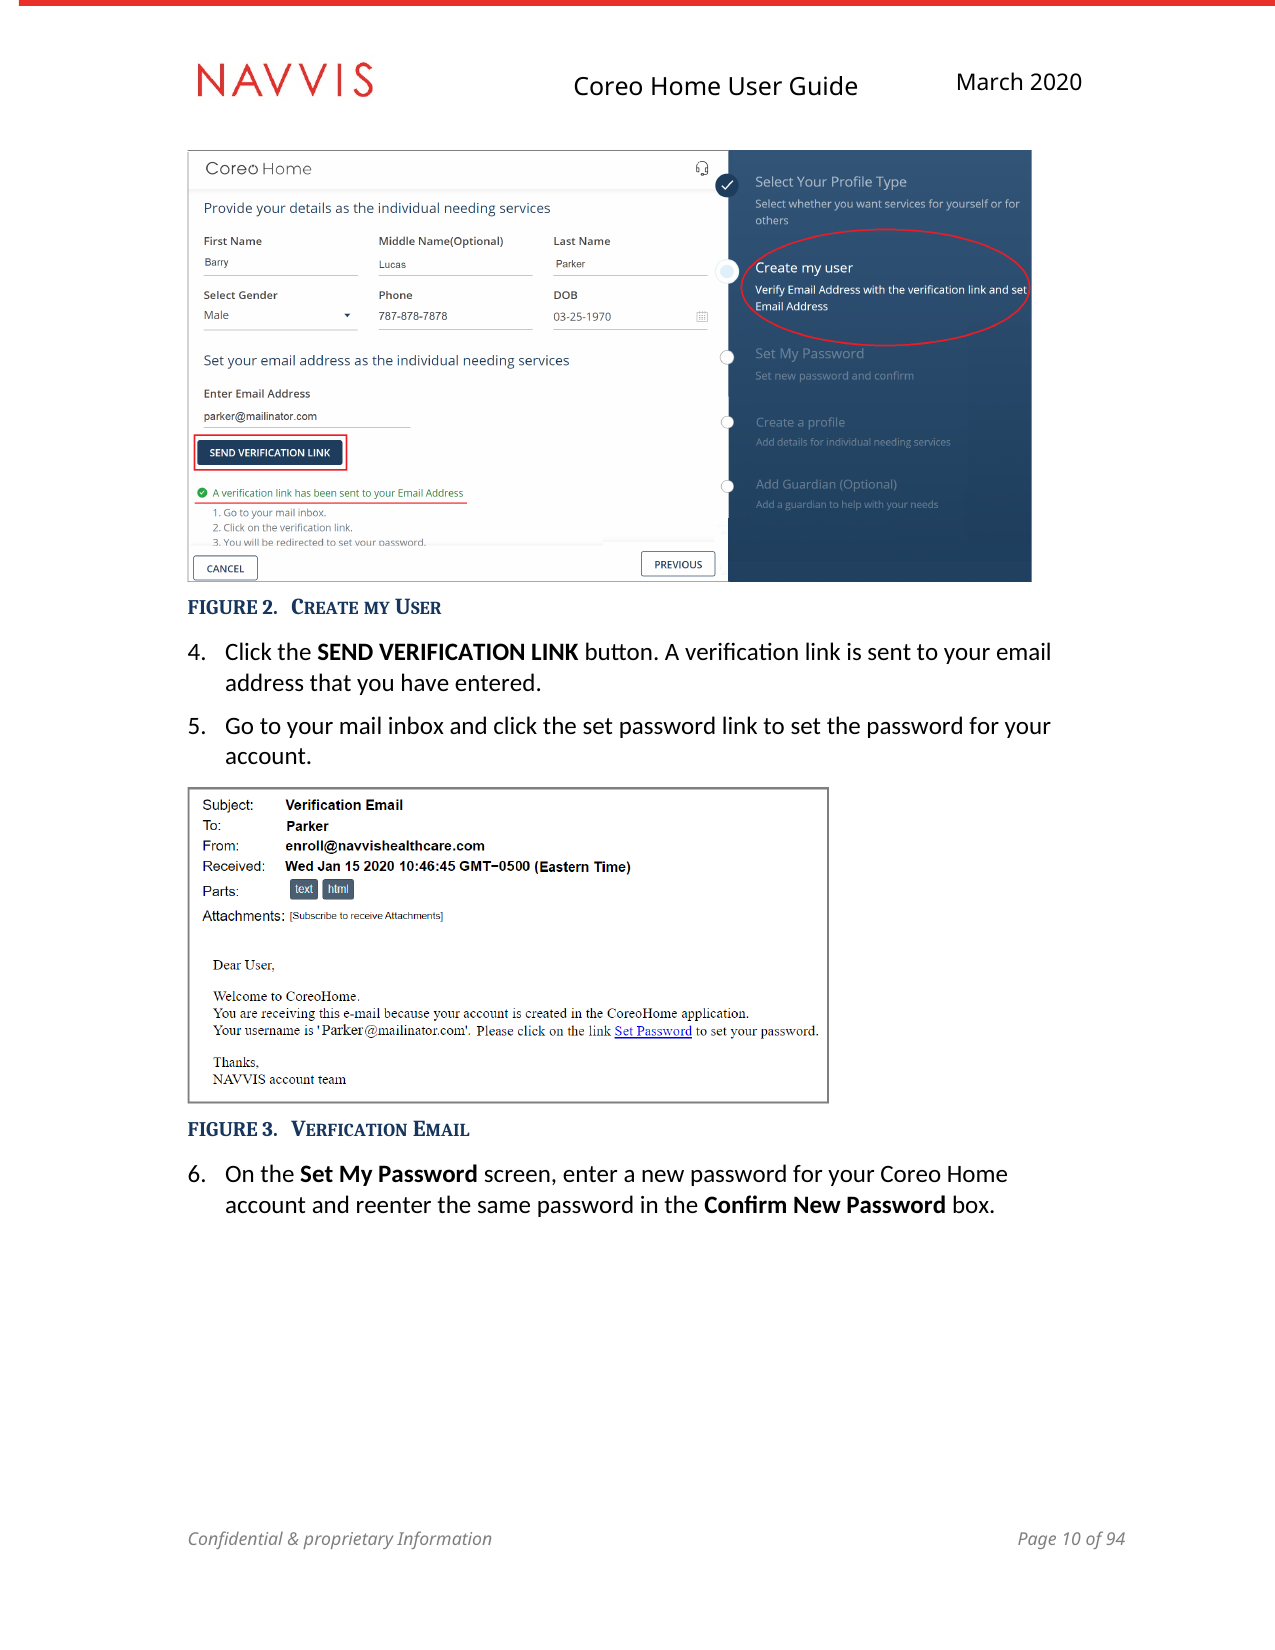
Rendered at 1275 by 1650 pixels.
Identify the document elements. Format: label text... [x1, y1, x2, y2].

text Create my User [187, 594, 1087, 620]
list Go to your mail inbox and click the set password link to set the password for your account. [187, 710, 1087, 771]
picture [187, 150, 1032, 582]
picture [187, 787, 831, 1104]
list On the Set My Password screen, enter a new password for your Coreo Home account and reenter the same password in the Confirm New Password box. [187, 1158, 1087, 1219]
picture [187, 55, 383, 104]
text Verfication Email [187, 1116, 1087, 1142]
list Click the SEND VERIFICATION LINK button. A verification link is sent to your email address that you have entered. [187, 636, 1087, 697]
